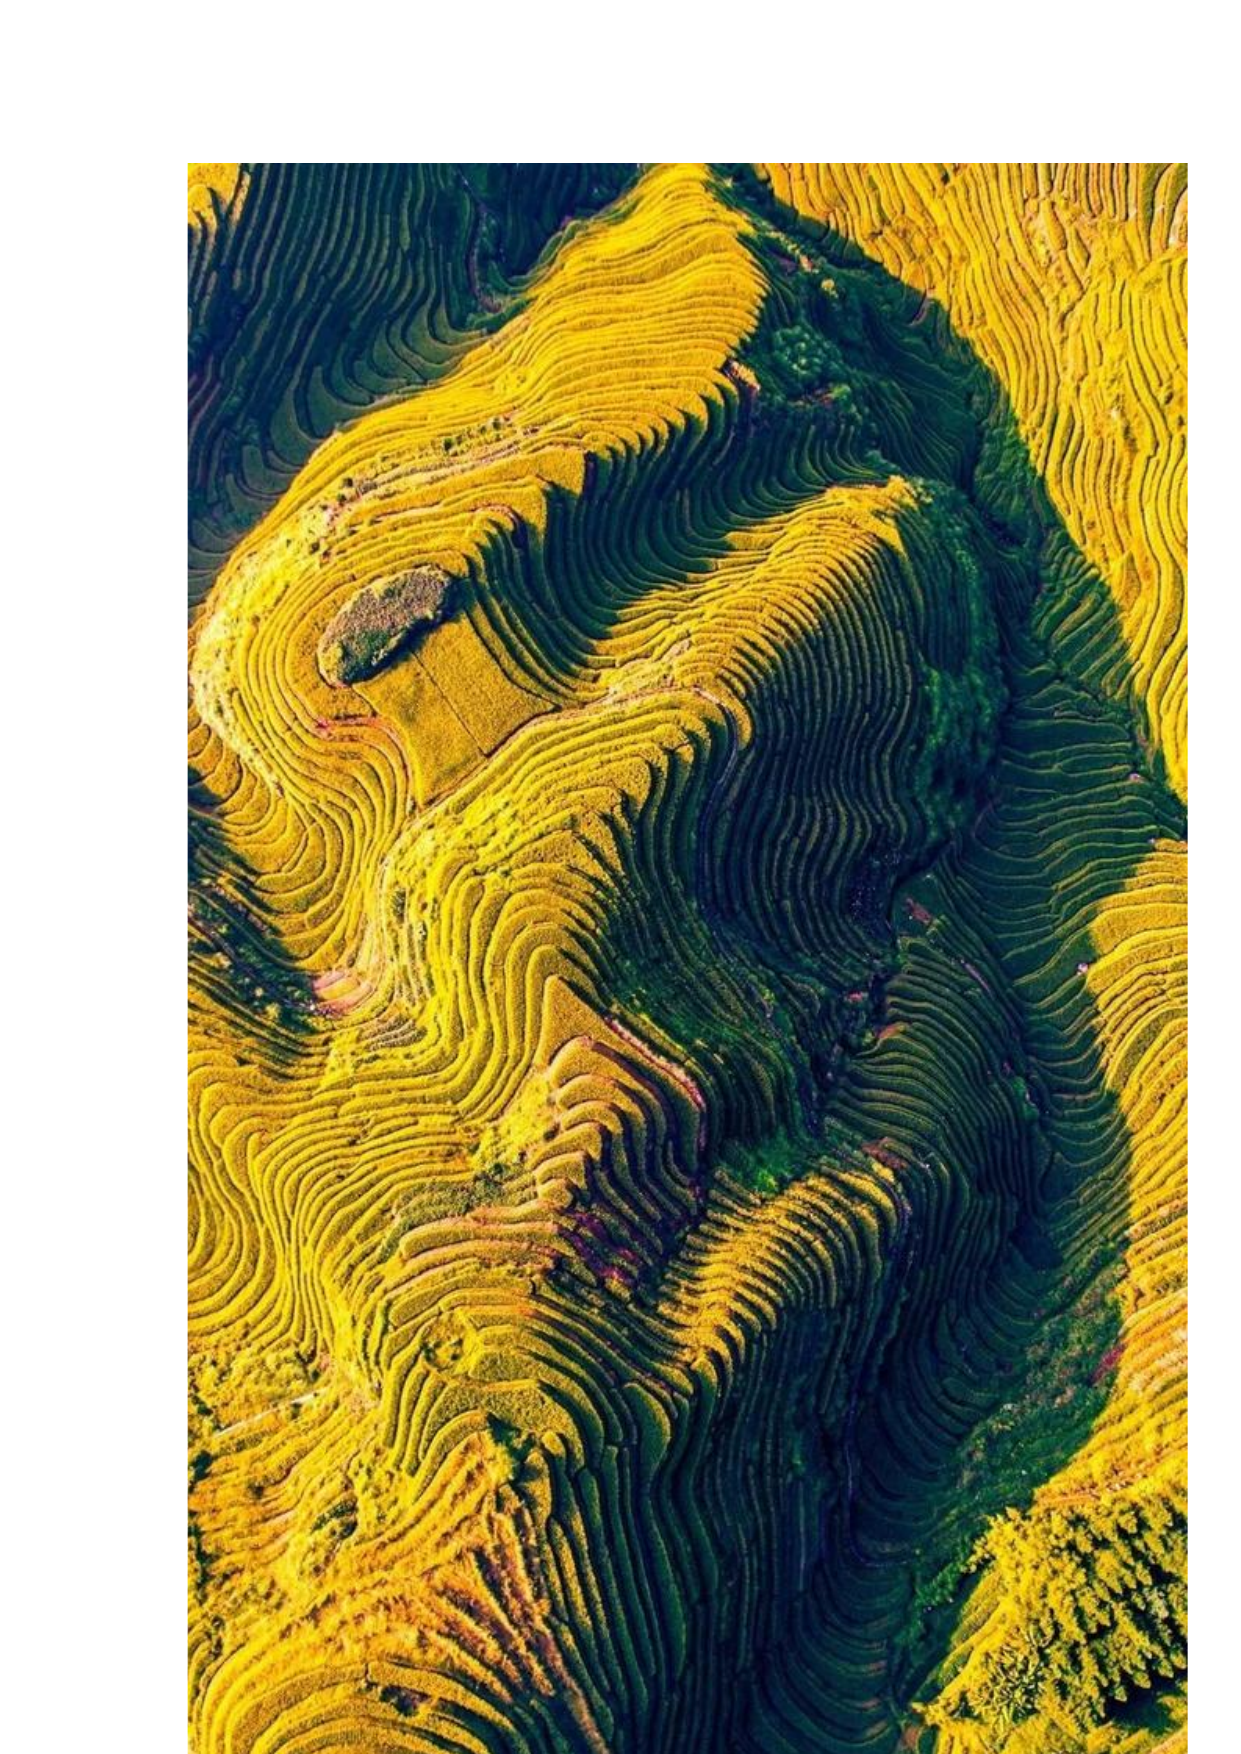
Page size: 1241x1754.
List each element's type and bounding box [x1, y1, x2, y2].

picture [187, 163, 1188, 1754]
